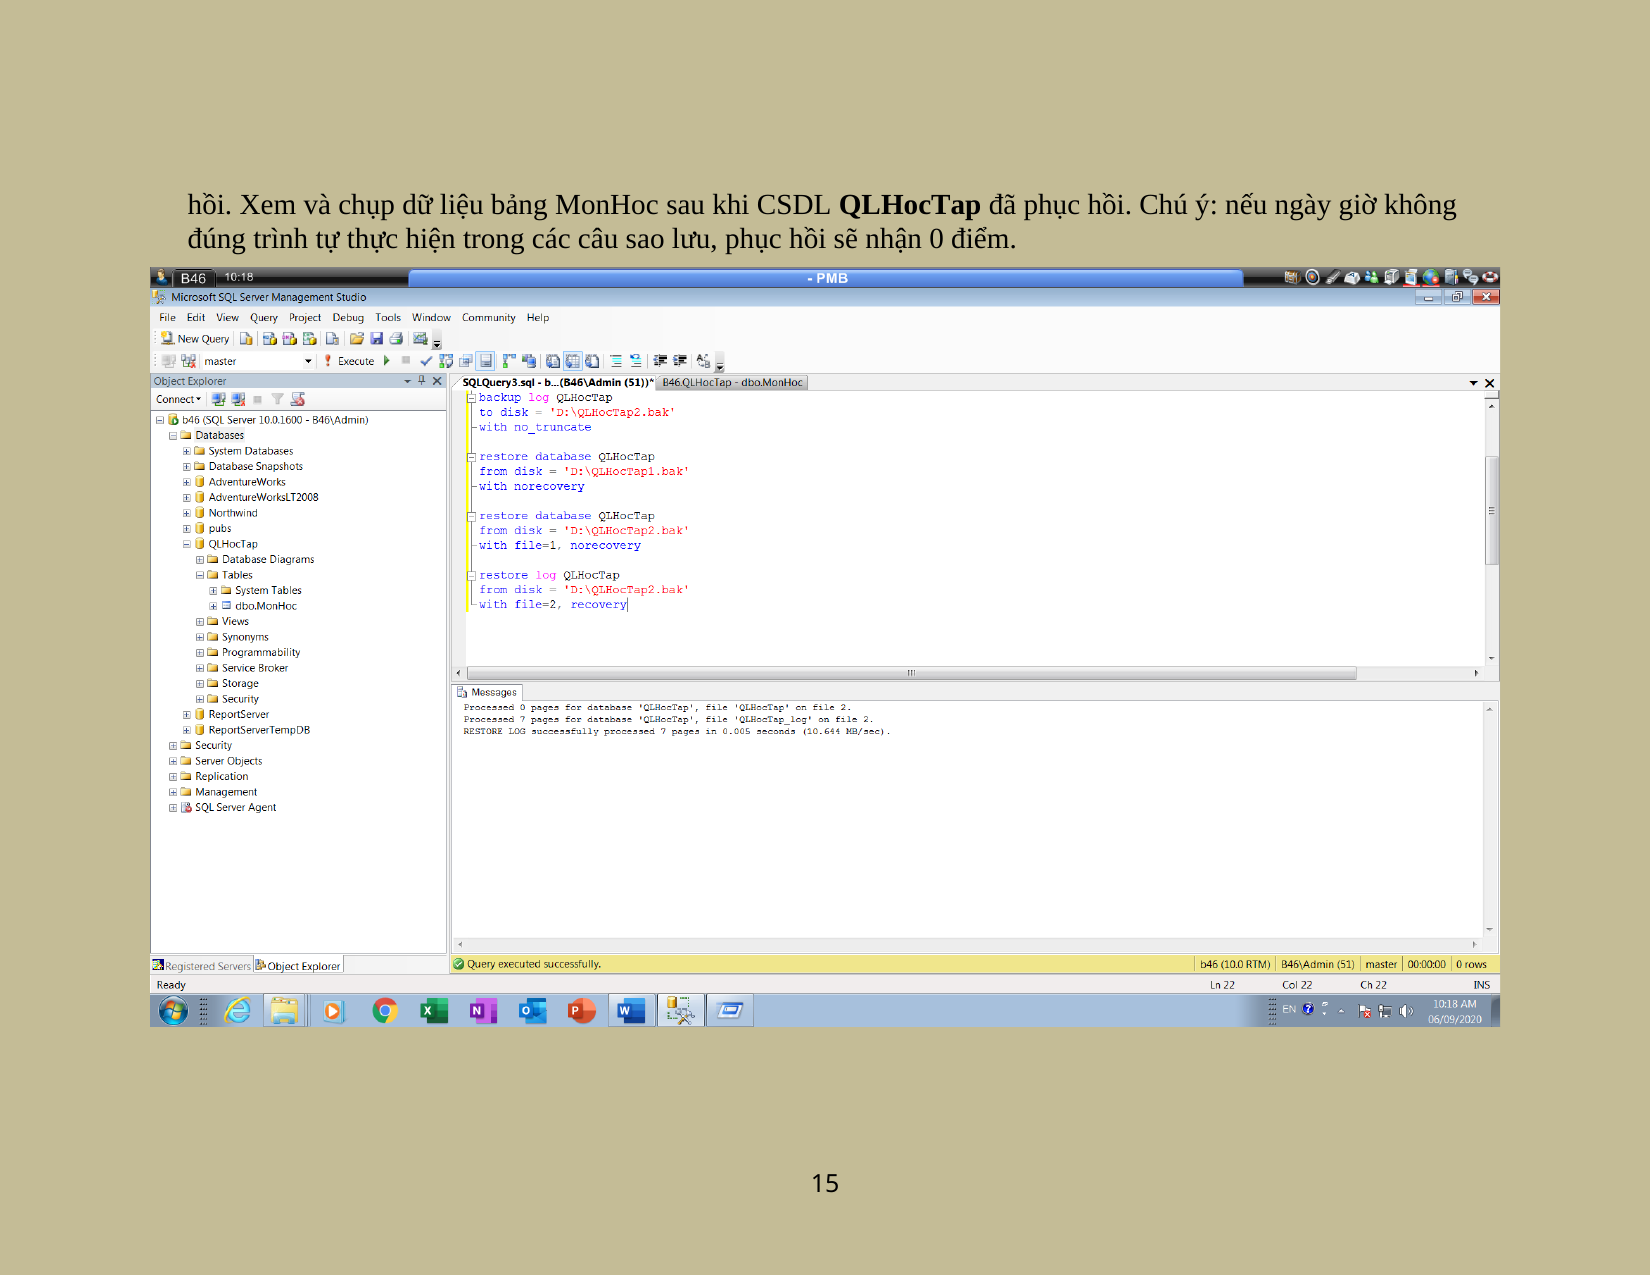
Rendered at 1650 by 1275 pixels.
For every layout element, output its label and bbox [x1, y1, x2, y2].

list [150, 187, 1500, 254]
picture [150, 267, 1500, 1027]
